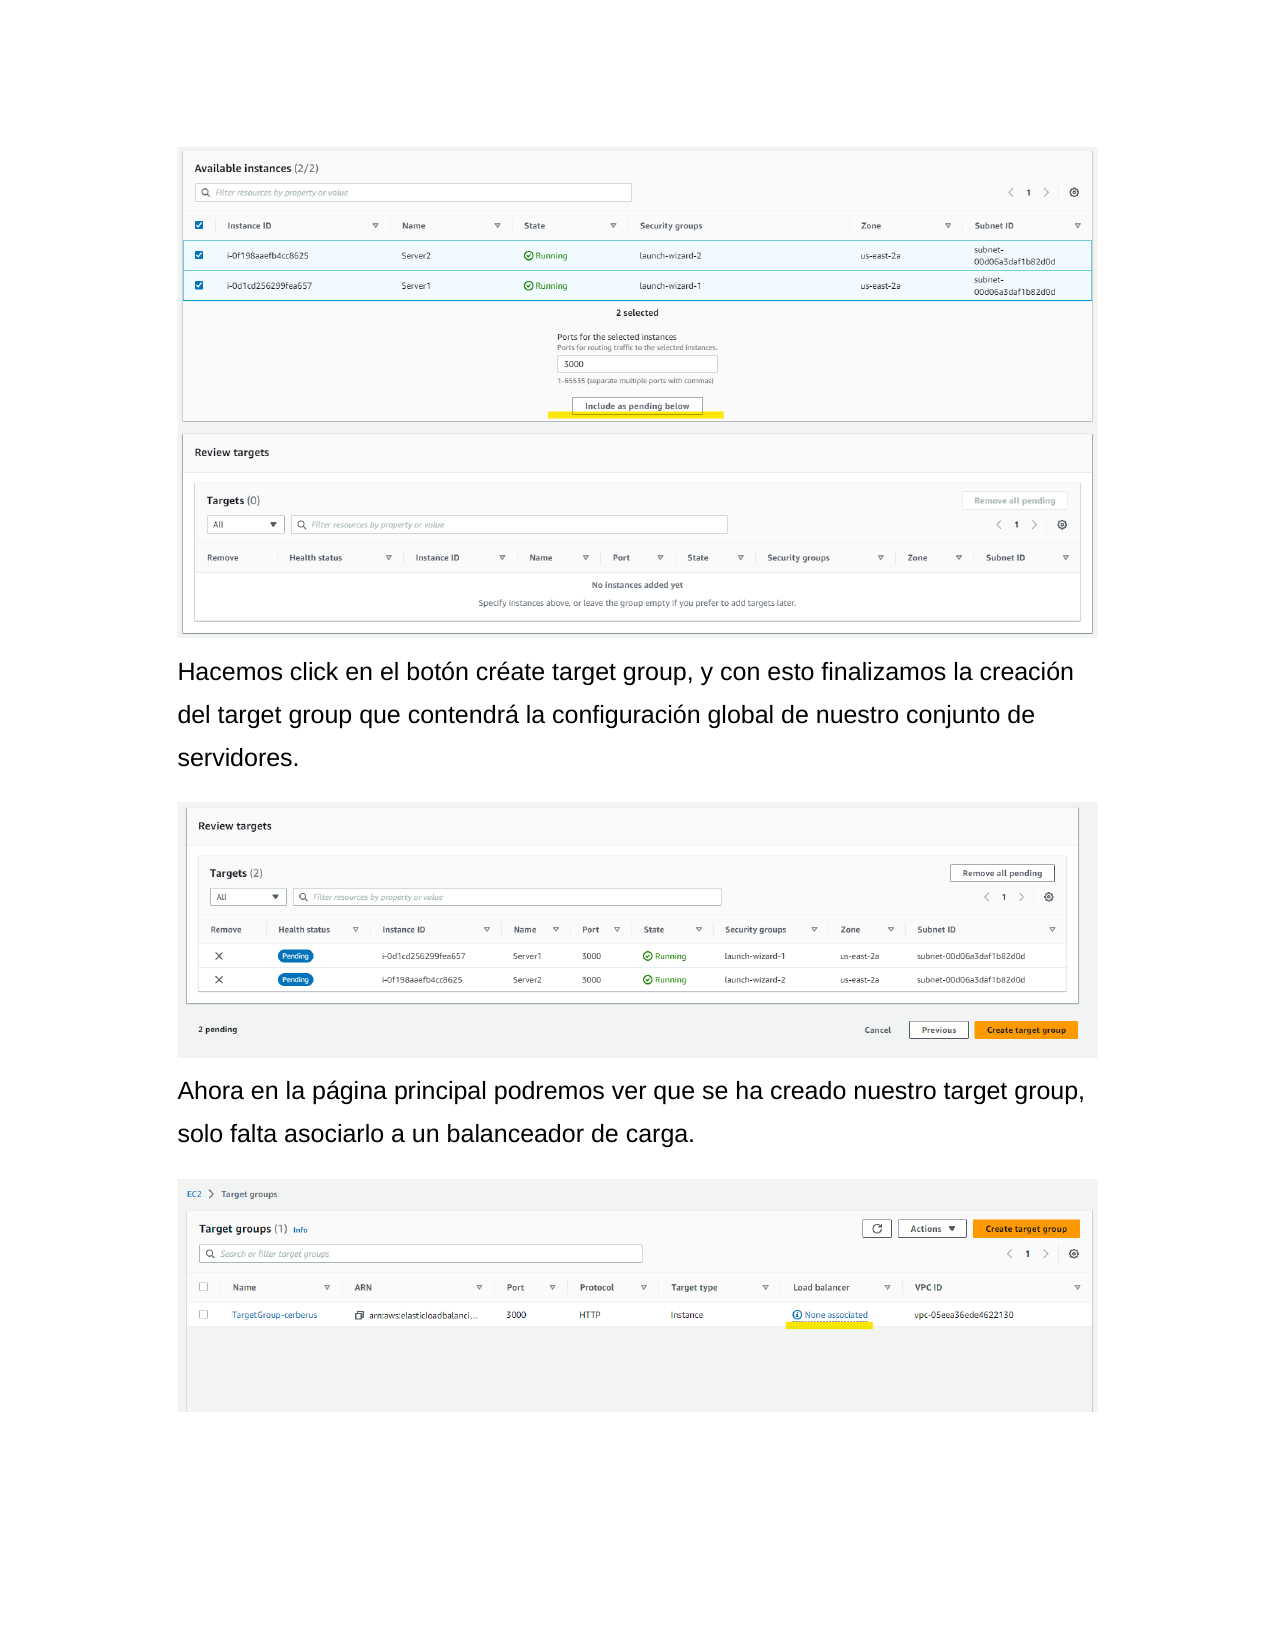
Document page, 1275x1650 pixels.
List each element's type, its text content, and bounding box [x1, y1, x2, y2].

picture [177, 1179, 1098, 1412]
text Hacemos click en el botón créate target group, y con esto finalizamos la creación del target group que contendrá la configuración global de nuestro conjunto de servidores. [177, 656, 1098, 771]
picture [177, 802, 1098, 1058]
text Ahora en la página principal podremos ver que se ha creado nuestro target group, solo falta asociarlo a un balanceador de carga. [177, 1076, 1098, 1148]
picture [177, 147, 1098, 638]
